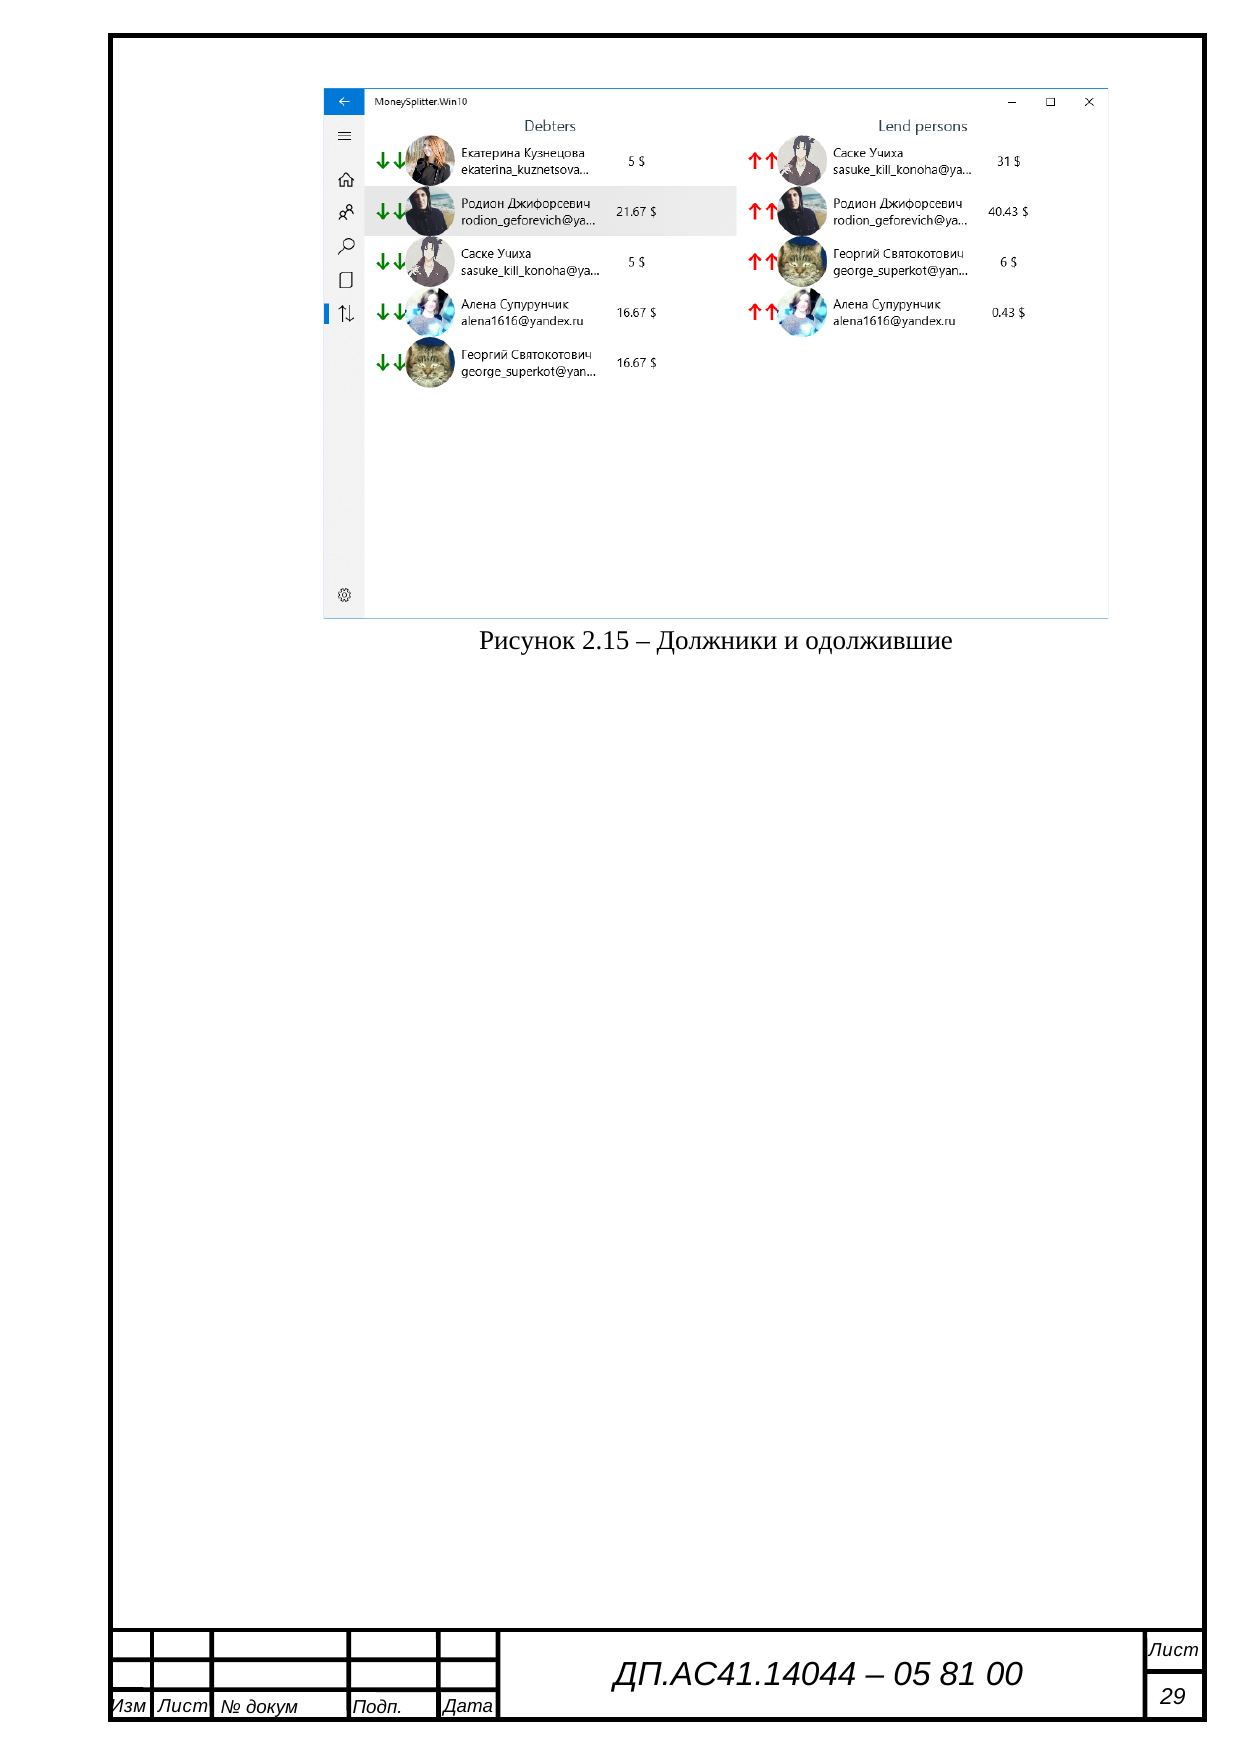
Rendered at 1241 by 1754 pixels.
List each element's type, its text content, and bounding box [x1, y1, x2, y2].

picture [323, 88, 1109, 619]
text Рисунок 2.15 – Должники и одолжившие [162, 624, 1181, 656]
